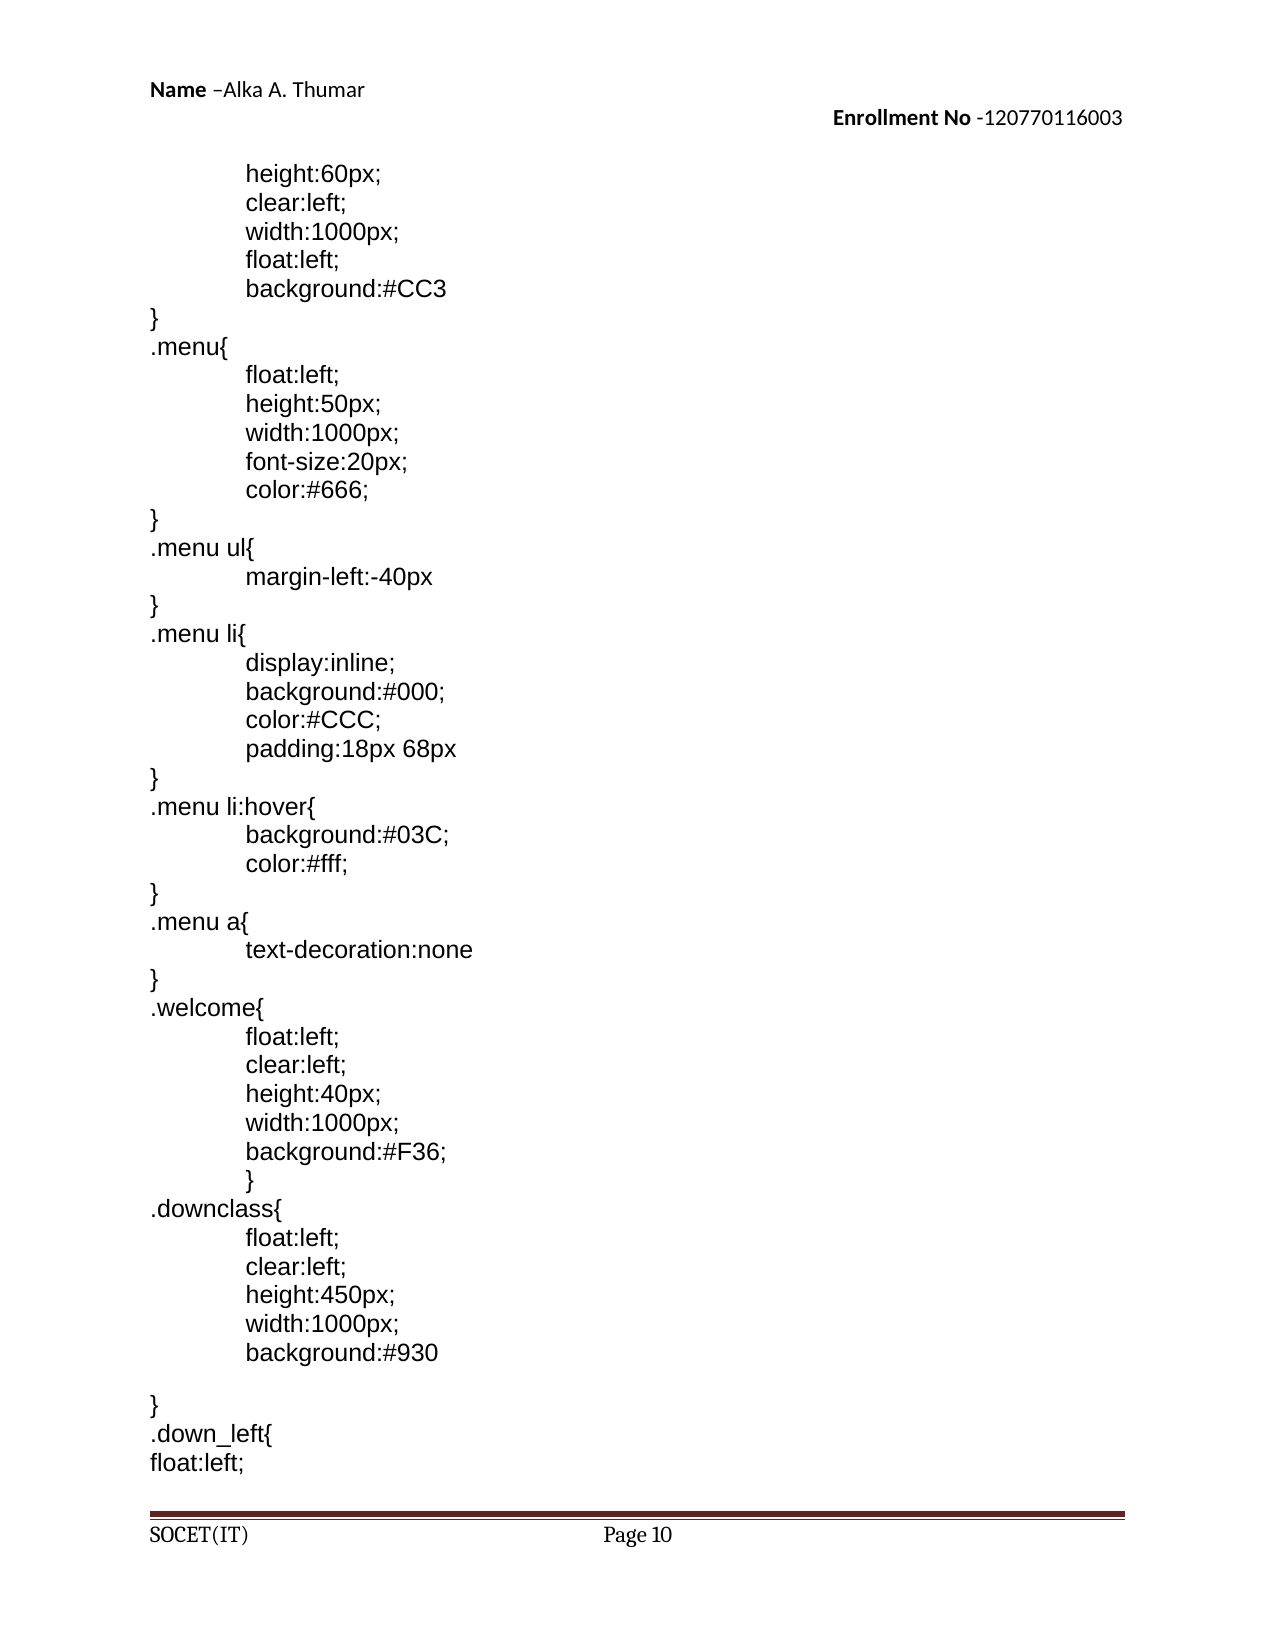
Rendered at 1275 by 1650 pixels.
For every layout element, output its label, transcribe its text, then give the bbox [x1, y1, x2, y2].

text font-size:20px; [150, 447, 1125, 475]
text } [150, 964, 1125, 993]
text background:#03C; [150, 820, 1125, 849]
text background:#930 [150, 1338, 1125, 1367]
text background:#CC3 [150, 274, 1125, 303]
text color:#666; [150, 475, 1125, 504]
text } [150, 1390, 1125, 1419]
text height:50px; [150, 389, 1125, 418]
text width:1000px; [150, 217, 1125, 245]
text clear:left; [150, 1252, 1125, 1280]
text .down_left{ [150, 1419, 1125, 1448]
text .welcome{ [150, 993, 1125, 1022]
text display:inline; [150, 648, 1125, 677]
text .menu li:hover{ [150, 792, 1125, 820]
text width:1000px; [150, 1108, 1125, 1137]
text float:left; [150, 1022, 1125, 1050]
text } [150, 504, 1125, 533]
text color:#fff; [150, 849, 1125, 878]
text .downclass{ [150, 1194, 1125, 1223]
text } [150, 878, 1125, 907]
text width:1000px; [150, 418, 1125, 447]
text } [150, 763, 1125, 792]
text float:left; [150, 245, 1125, 274]
text width:1000px; [150, 1309, 1125, 1338]
text height:40px; [150, 1079, 1125, 1108]
text background:#F36; [150, 1137, 1125, 1165]
text .menu li{ [150, 619, 1125, 648]
text color:#CCC; [150, 705, 1125, 734]
text } [150, 303, 1125, 332]
text .menu a{ [150, 907, 1125, 935]
text } [150, 590, 1125, 619]
text background:#000; [150, 677, 1125, 705]
text margin-left:-40px [150, 562, 1125, 590]
text .menu{ [150, 332, 1125, 360]
text clear:left; [150, 1050, 1125, 1079]
text clear:left; [150, 188, 1125, 217]
text } [150, 1165, 1125, 1194]
text text-decoration:none [150, 935, 1125, 964]
text height:60px; [150, 159, 1125, 188]
text height:450px; [150, 1280, 1125, 1309]
text float:left; [150, 360, 1125, 389]
text float:left; [150, 1223, 1125, 1252]
text .menu ul{ [150, 533, 1125, 562]
text padding:18px 68px [150, 734, 1125, 763]
text float:left; [150, 1448, 1125, 1476]
